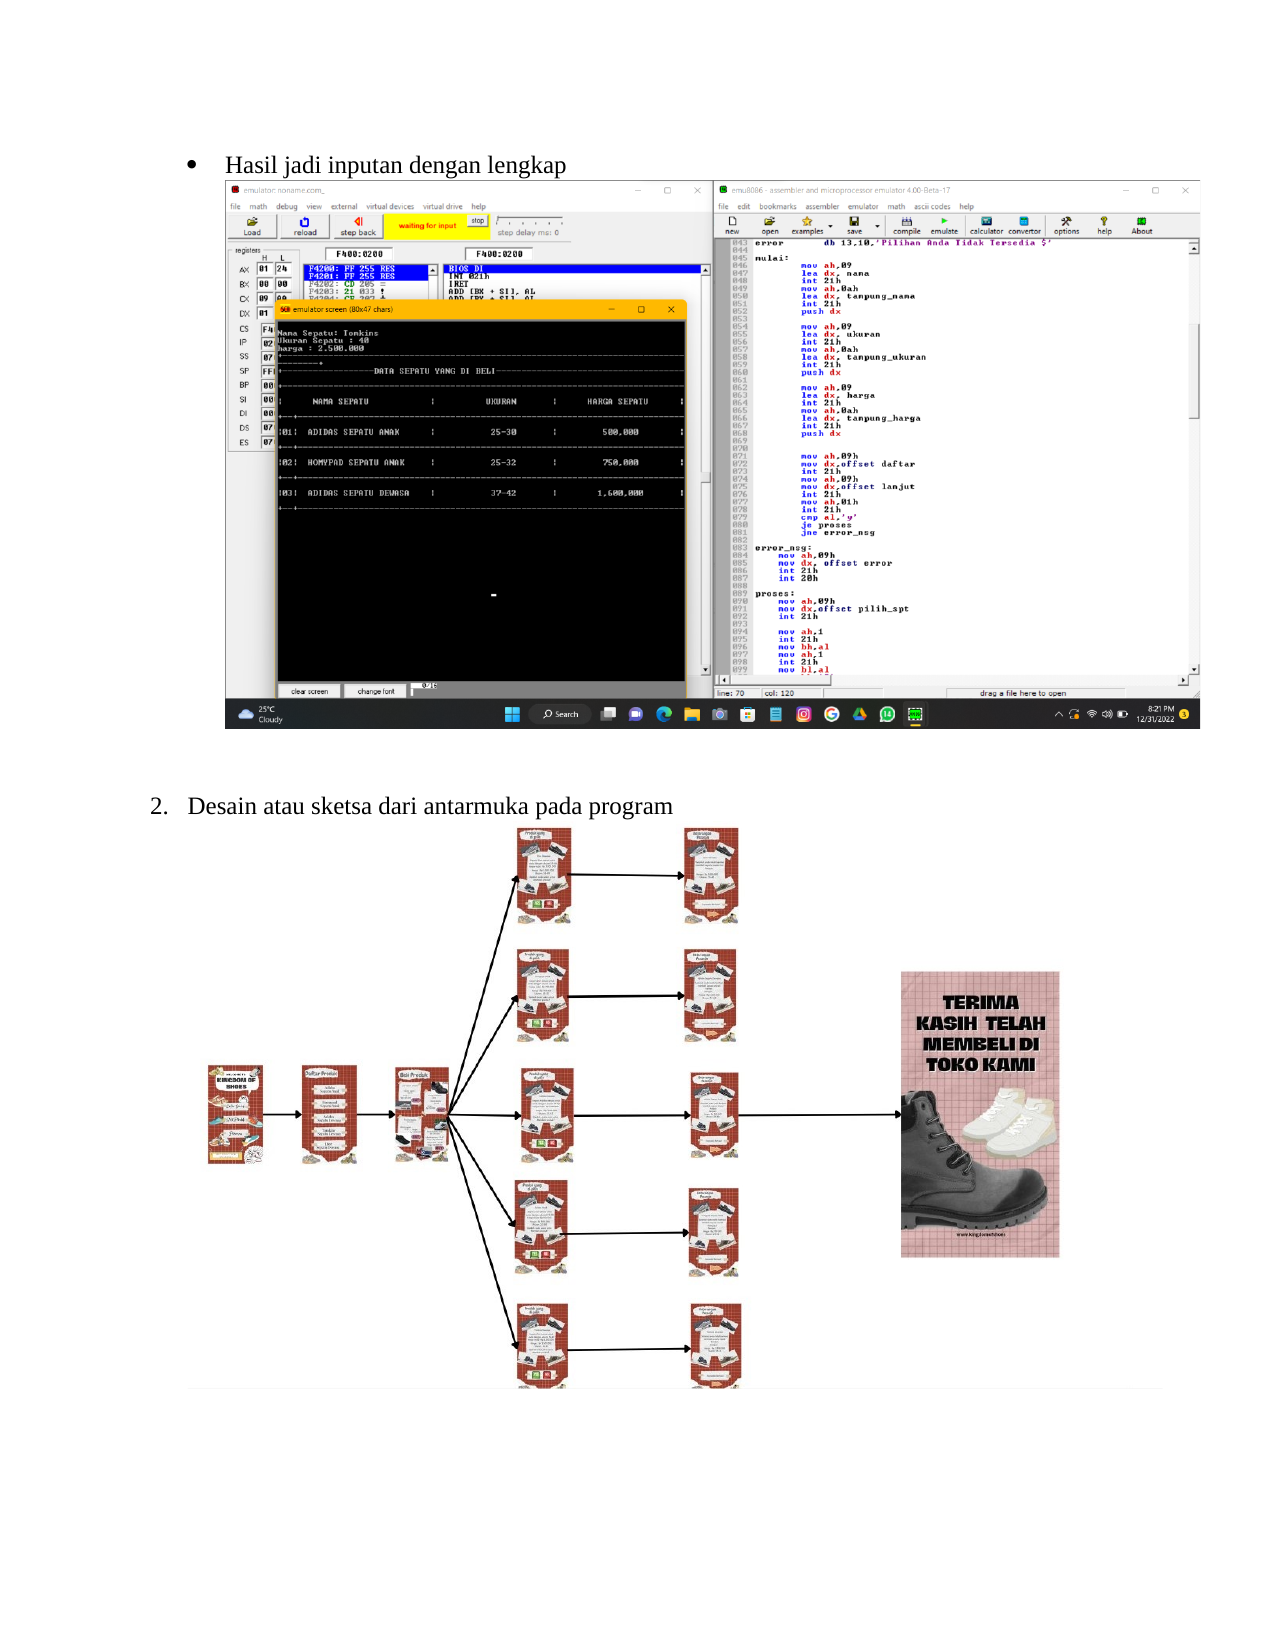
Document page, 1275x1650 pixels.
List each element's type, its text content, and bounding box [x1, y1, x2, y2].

list Desain atau sketsa dari antarmuka pada program [150, 791, 1125, 820]
picture [187, 821, 1163, 1389]
picture [225, 180, 1200, 729]
